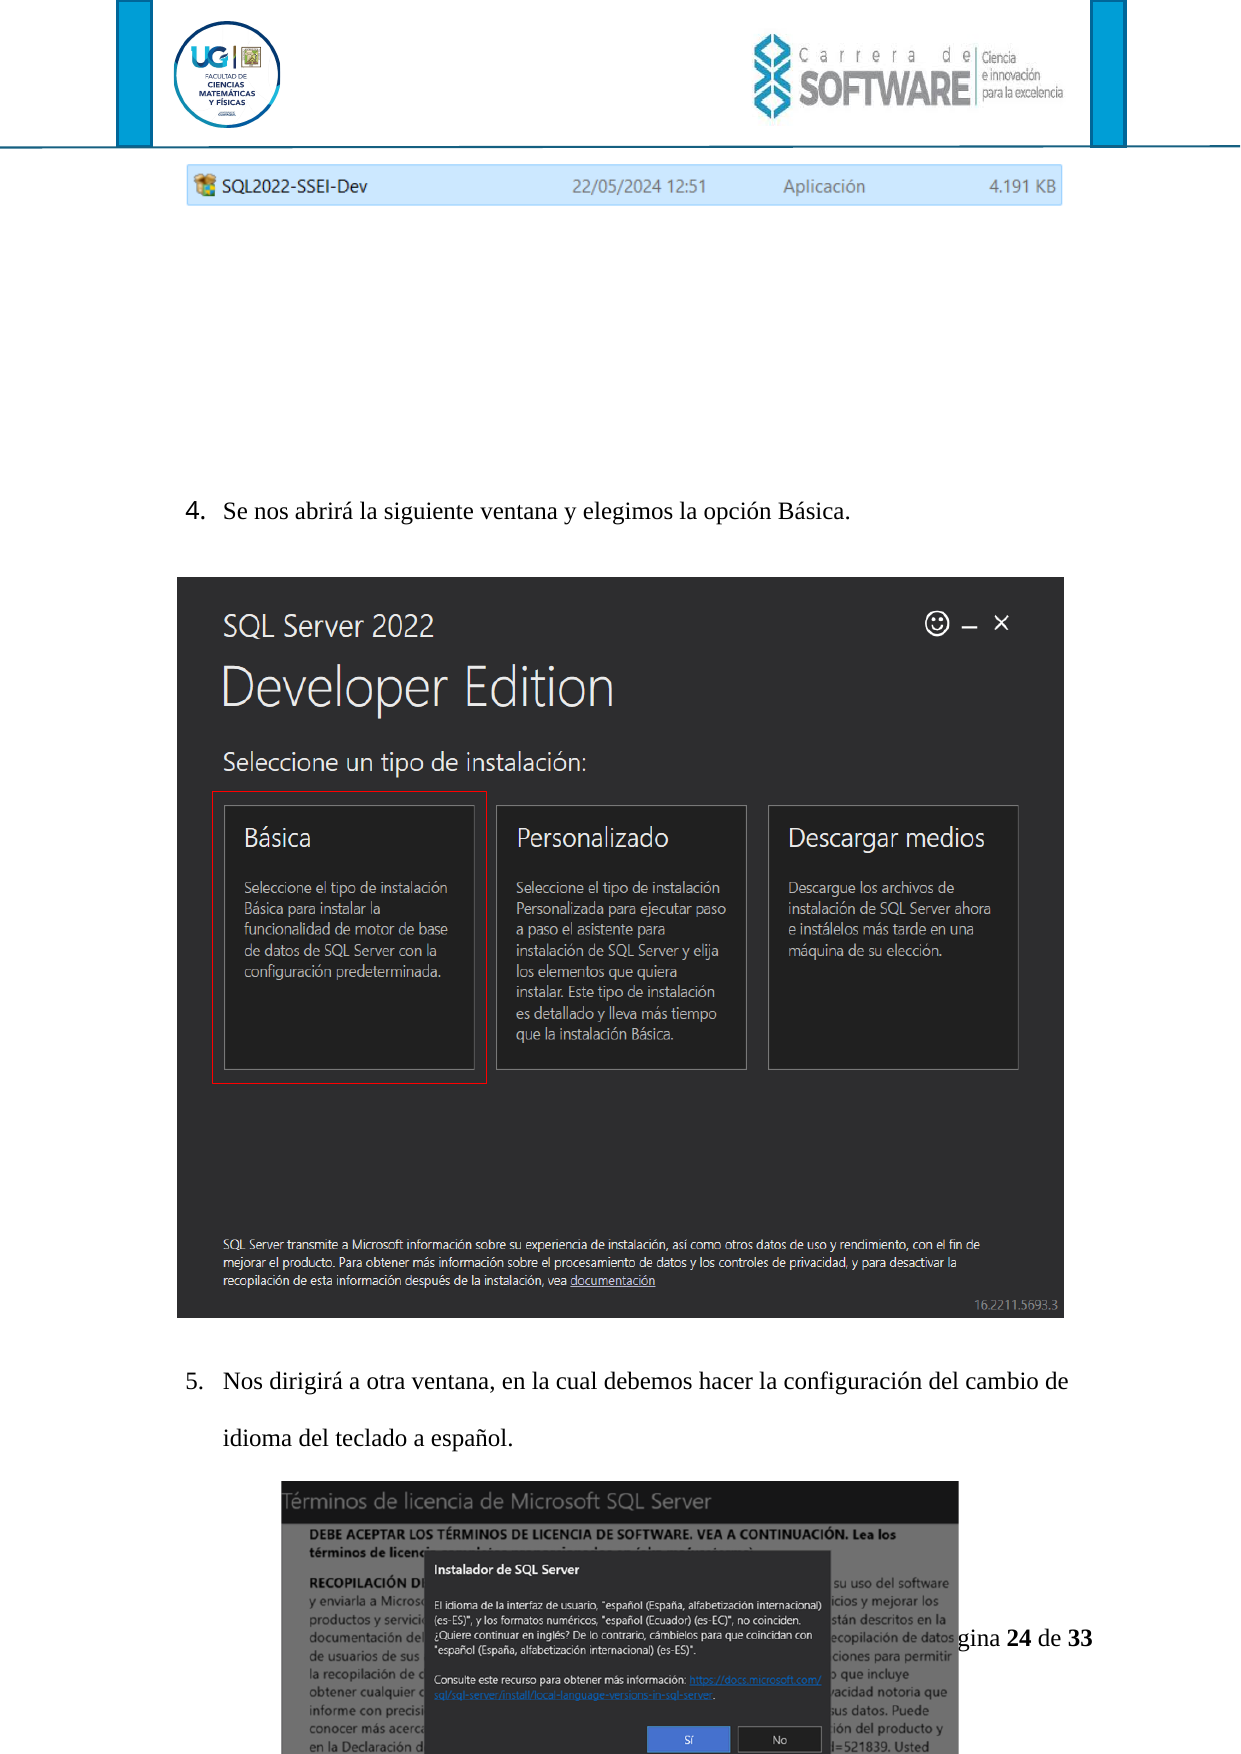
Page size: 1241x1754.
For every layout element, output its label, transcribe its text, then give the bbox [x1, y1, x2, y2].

picture [173, 21, 281, 128]
picture [173, 85, 215, 128]
list Se nos abrirá la siguiente ventana y elegimos la opción Básica. [185, 493, 1092, 527]
picture [181, 156, 1067, 214]
picture [177, 577, 1064, 1318]
list Nos dirigirá a otra ventana, en la cual debemos hacer la configuración del cambio de idioma del teclado a español. [185, 1366, 1092, 1452]
picture [281, 1481, 959, 1754]
picture [751, 28, 1068, 126]
